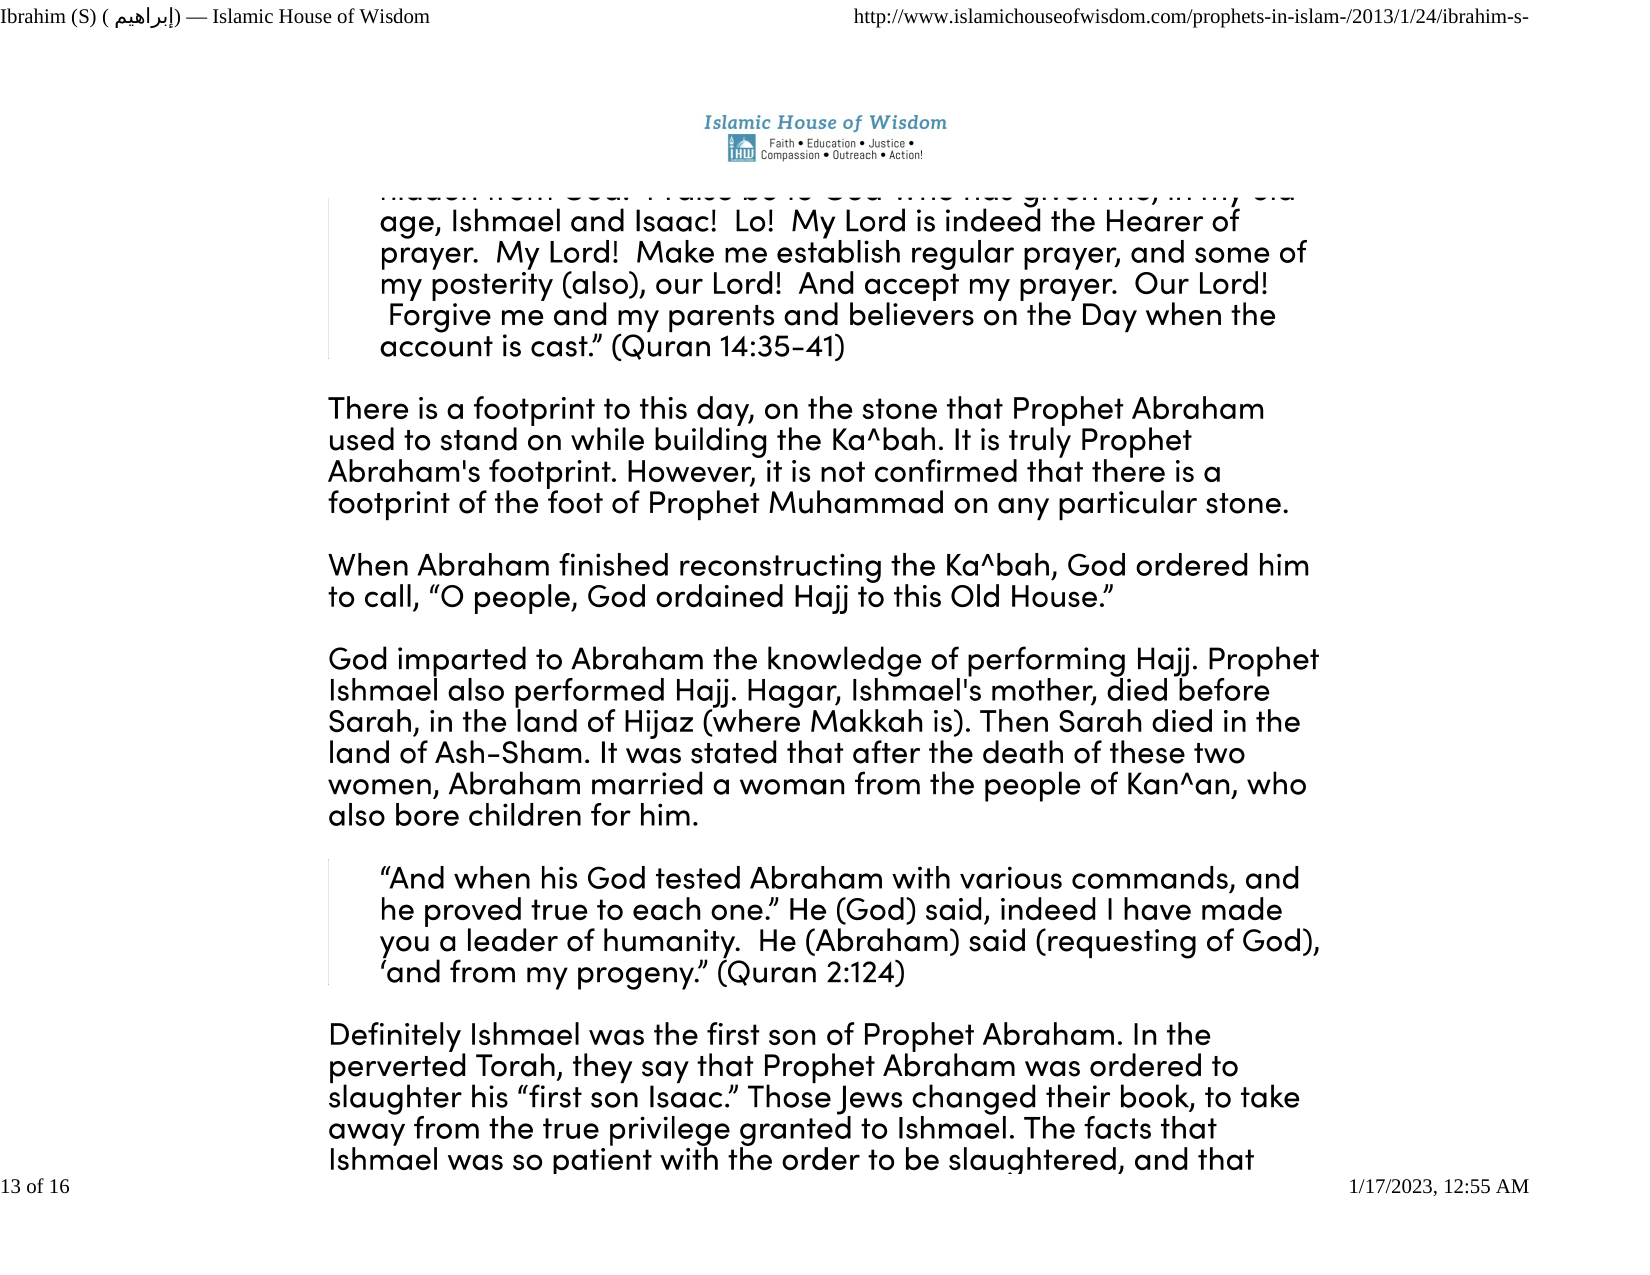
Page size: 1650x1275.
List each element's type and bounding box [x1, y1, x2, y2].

picture [74, 77, 1576, 1174]
